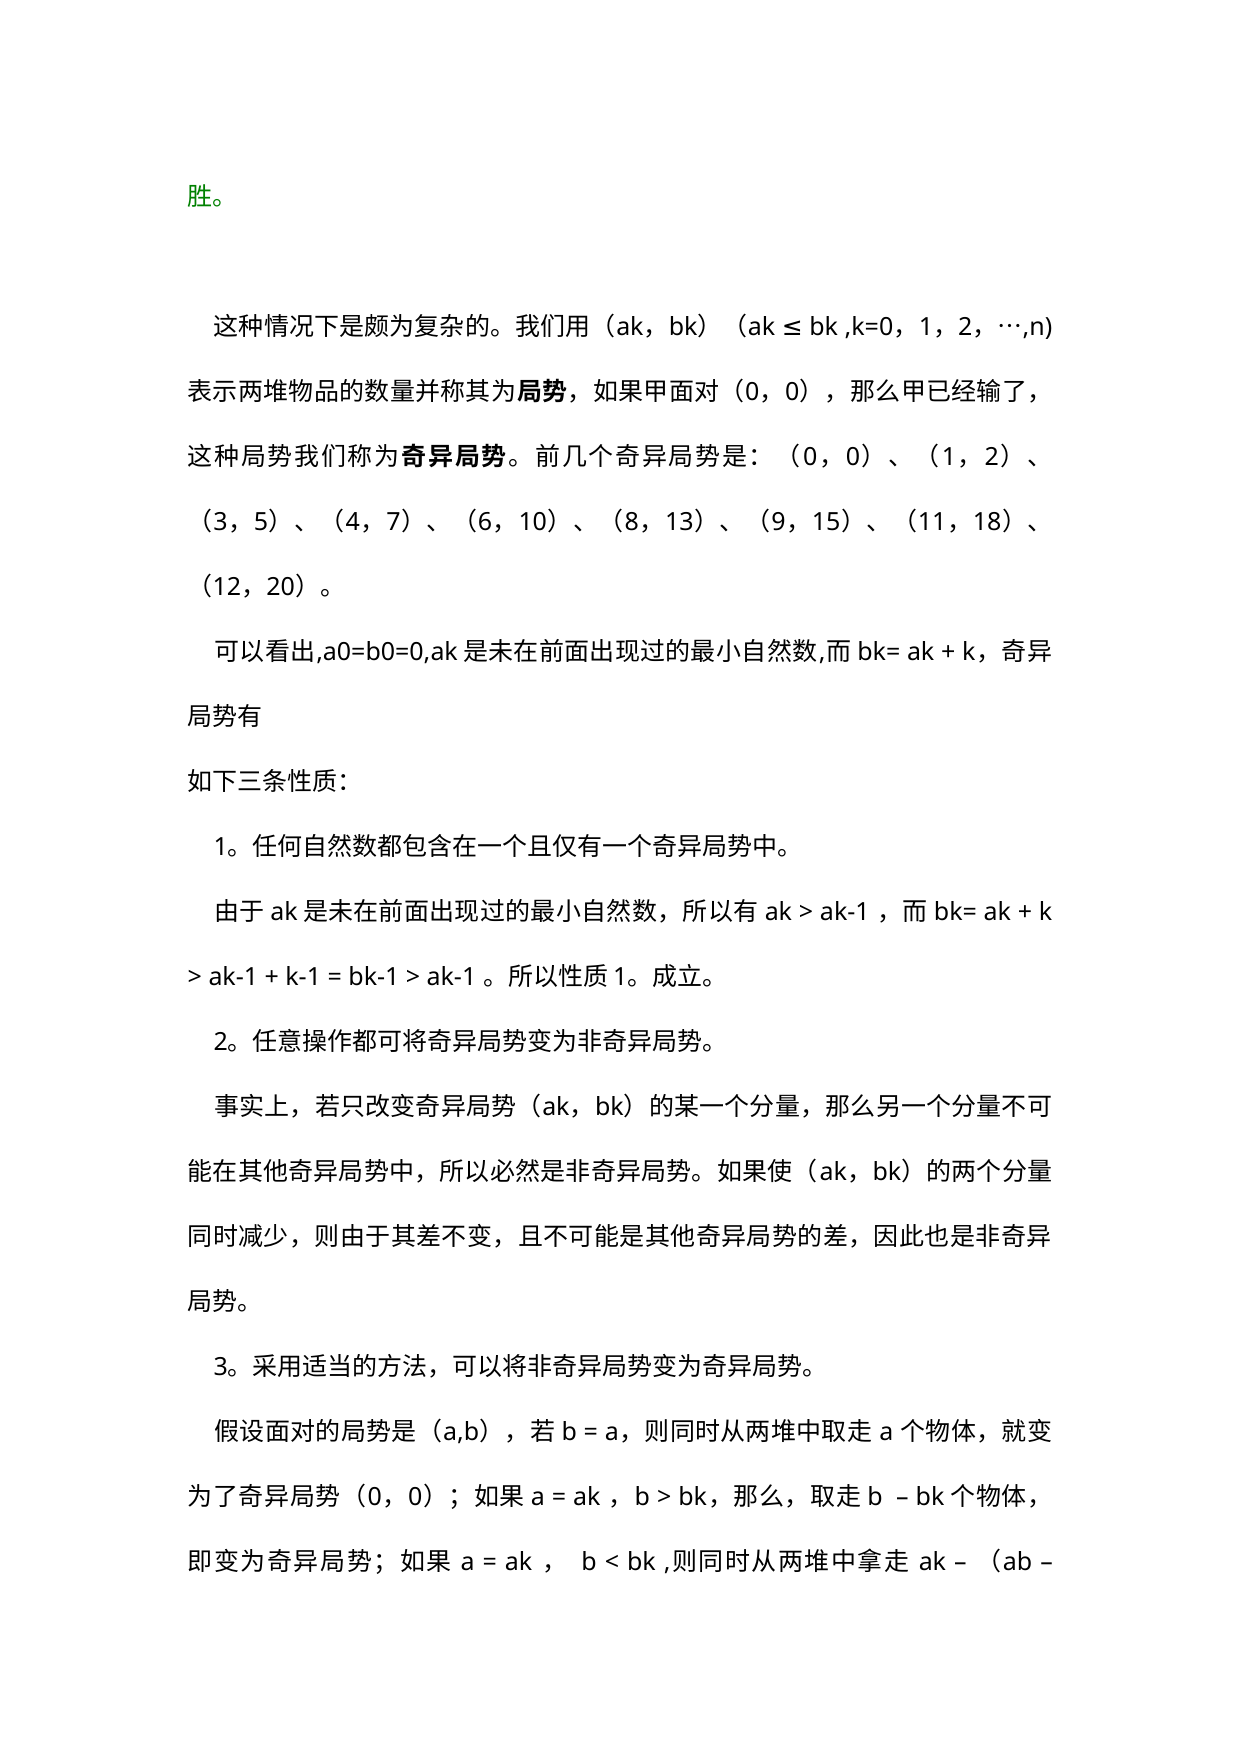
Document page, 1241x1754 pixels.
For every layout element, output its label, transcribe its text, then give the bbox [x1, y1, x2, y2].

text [187, 162, 1053, 617]
text 1。任何自然数都包含在一个且仅有一个奇异局势中。 由于ak是未在前面出现过的最小自然数，所以有ak > ak-1 ，而 bk= ak + k > ak-1 + k-1 = bk-1 > ak-1 。所以性质1。成立。 2。任意操作都可将奇异局势变为非奇异局势。 事实上，若只改变奇异局势（ak，bk）的某一个分量，那么另一个分量不可能在其他奇异局势中，所以必然是非奇异局势。如果使（ak，bk）的两个分量同时减少，则由于其差不变，且不可能是其他奇异局势的差，因此也是非奇异局势。 3。采用适当的方法，可以将非奇异局势变为奇异局势。 [187, 812, 1053, 1397]
text 可以看出,a0=b0=0,ak是未在前面出现过的最小自然数,而 bk= ak + k，奇异局势有 如下三条性质： [187, 617, 1053, 812]
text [187, 1397, 1053, 1592]
